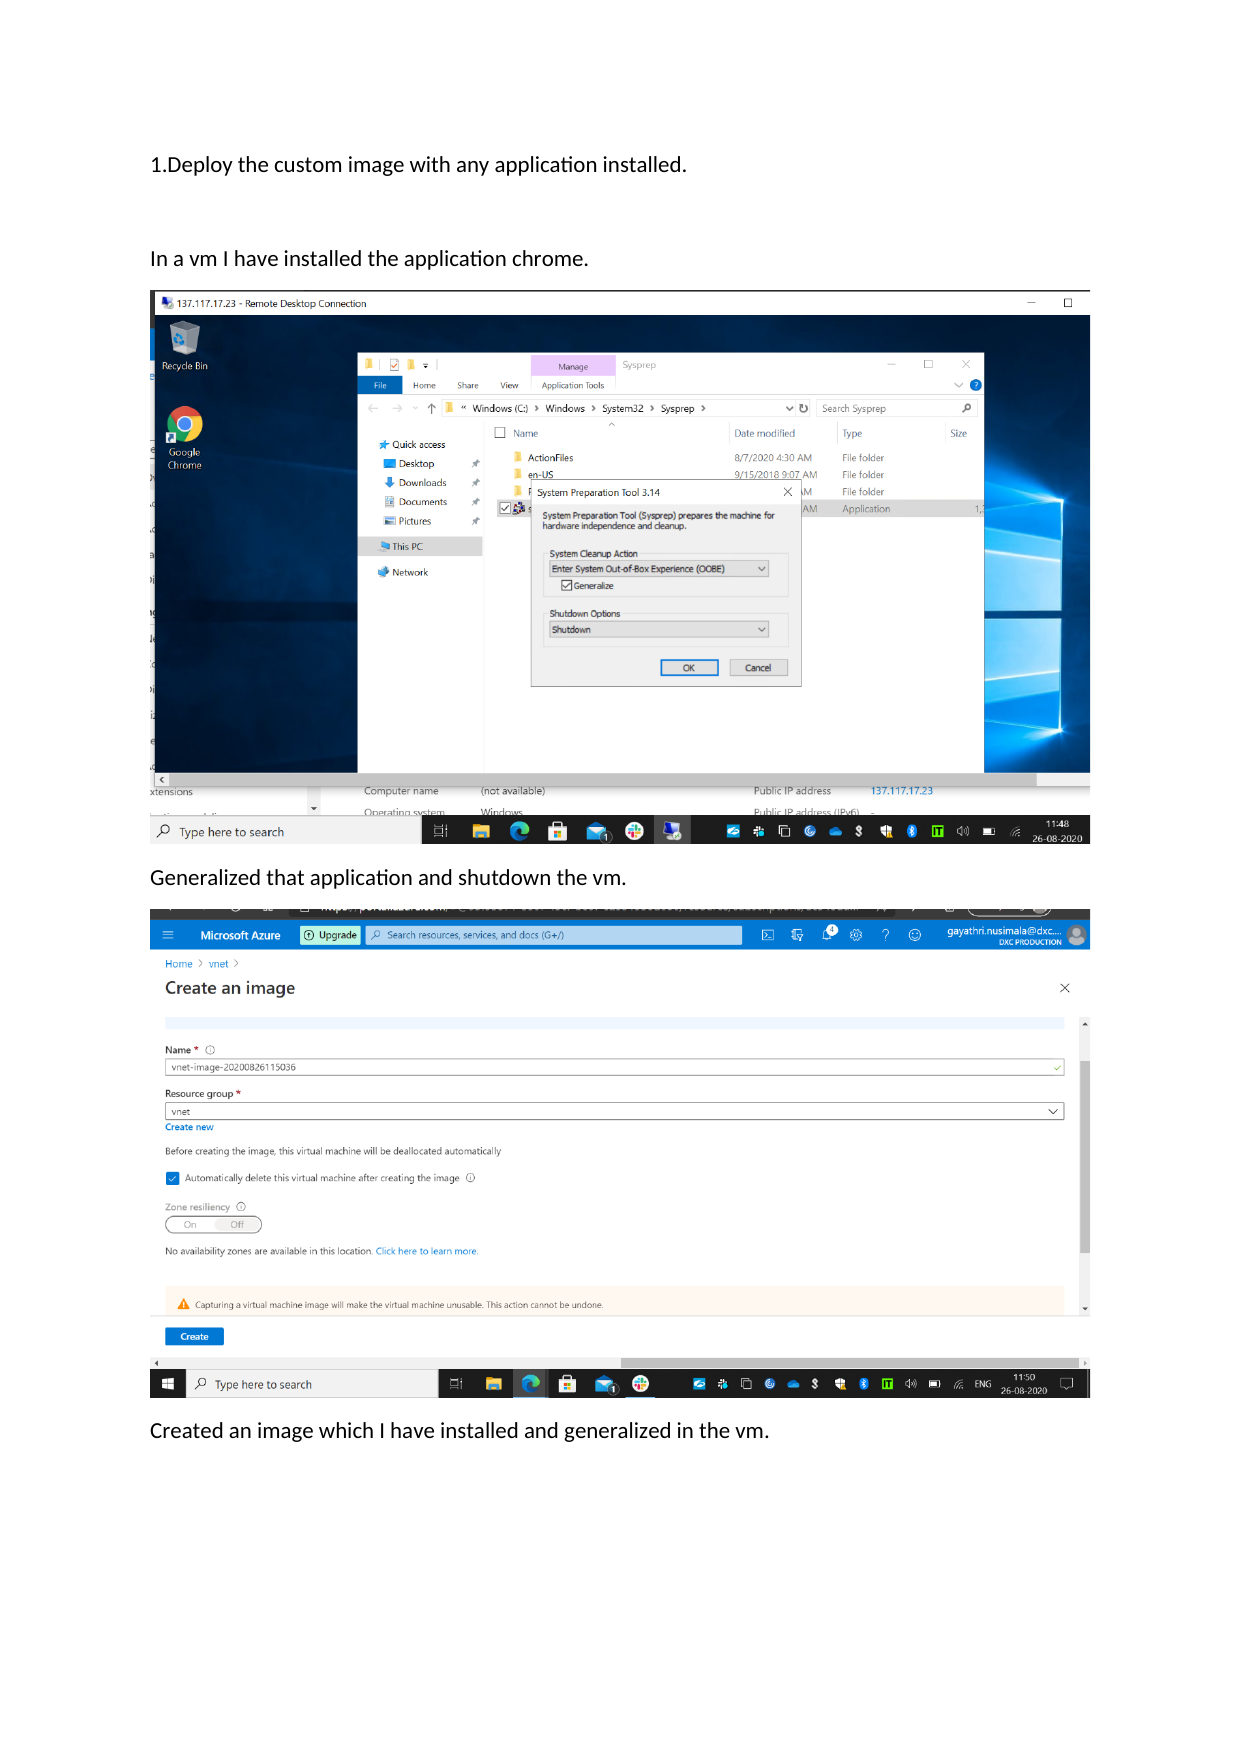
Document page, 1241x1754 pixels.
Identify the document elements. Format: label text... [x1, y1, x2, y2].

picture [150, 290, 1091, 844]
text Generalized that application and shutdown the vm. [150, 863, 1090, 891]
text In a vm I have installed the application chrome. [150, 244, 1090, 272]
text 1.Deploy the custom image with any application installed. [150, 150, 1090, 178]
text Created an image which I have installed and generalized in the vm. [150, 1416, 1090, 1444]
picture [150, 909, 1091, 1398]
